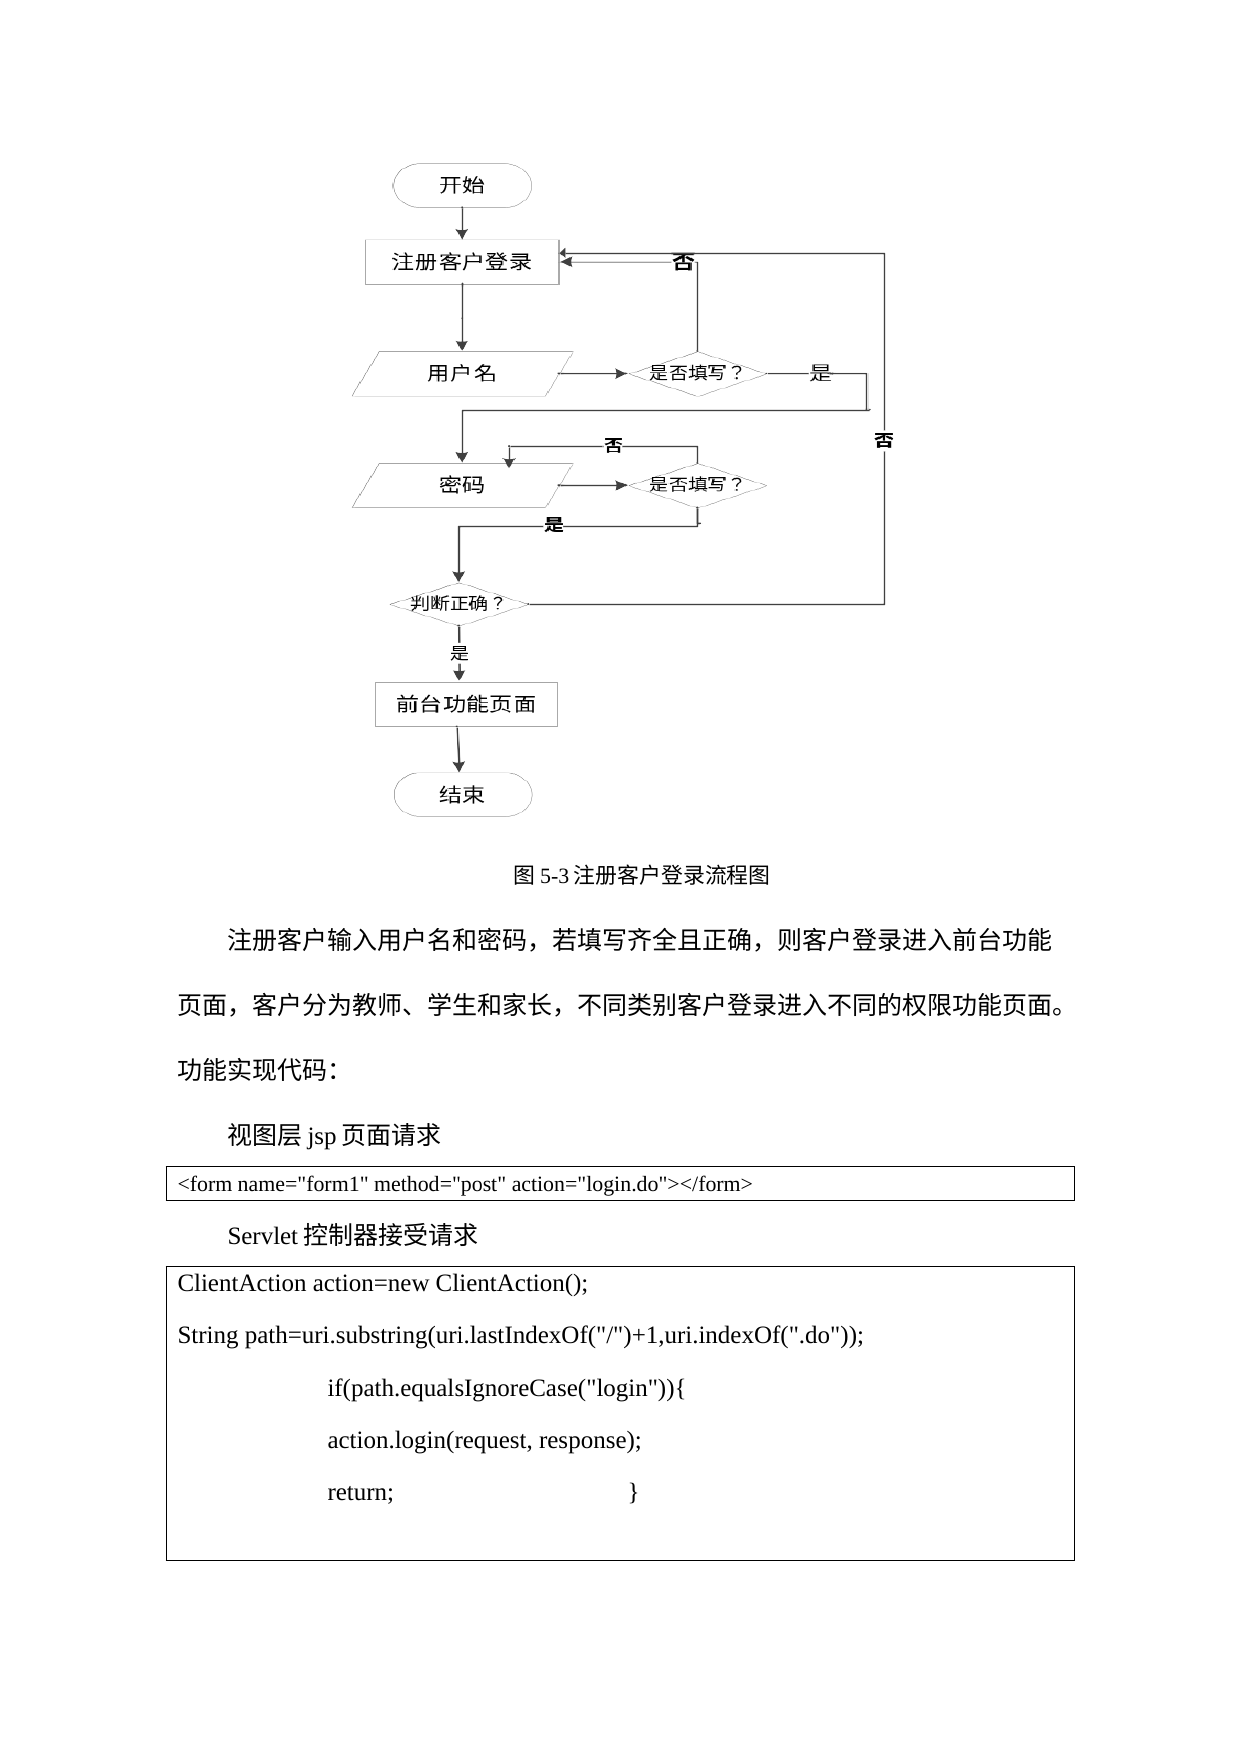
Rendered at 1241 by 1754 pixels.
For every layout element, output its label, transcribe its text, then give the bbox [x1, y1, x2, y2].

table_header <form name="form1" method="post" action="login.do"></form> [167, 1167, 1074, 1200]
list 功能实现代码： [177, 1036, 1063, 1101]
list Servlet控制器接受请求 [177, 1201, 1063, 1266]
table_header ClientAction action=new ClientAction(); String path=uri.substring(uri.lastIndexOf("/")+1,uri.indexOf(".do")); if(path.equalsIgnoreCase("login")){ action.login(request, response); return; } [167, 1267, 1074, 1560]
list 注册客户输入用户名和密码，若填写齐全且正确，则客户登录进入前台功能页面，客户分为教师、学生和家长，不同类别客户登录进入不同的权限功能页面。 [177, 906, 1063, 1036]
list 视图层jsp页面请求 [177, 1101, 1063, 1166]
list 图5-3注册客户登录流程图 [177, 858, 1063, 890]
